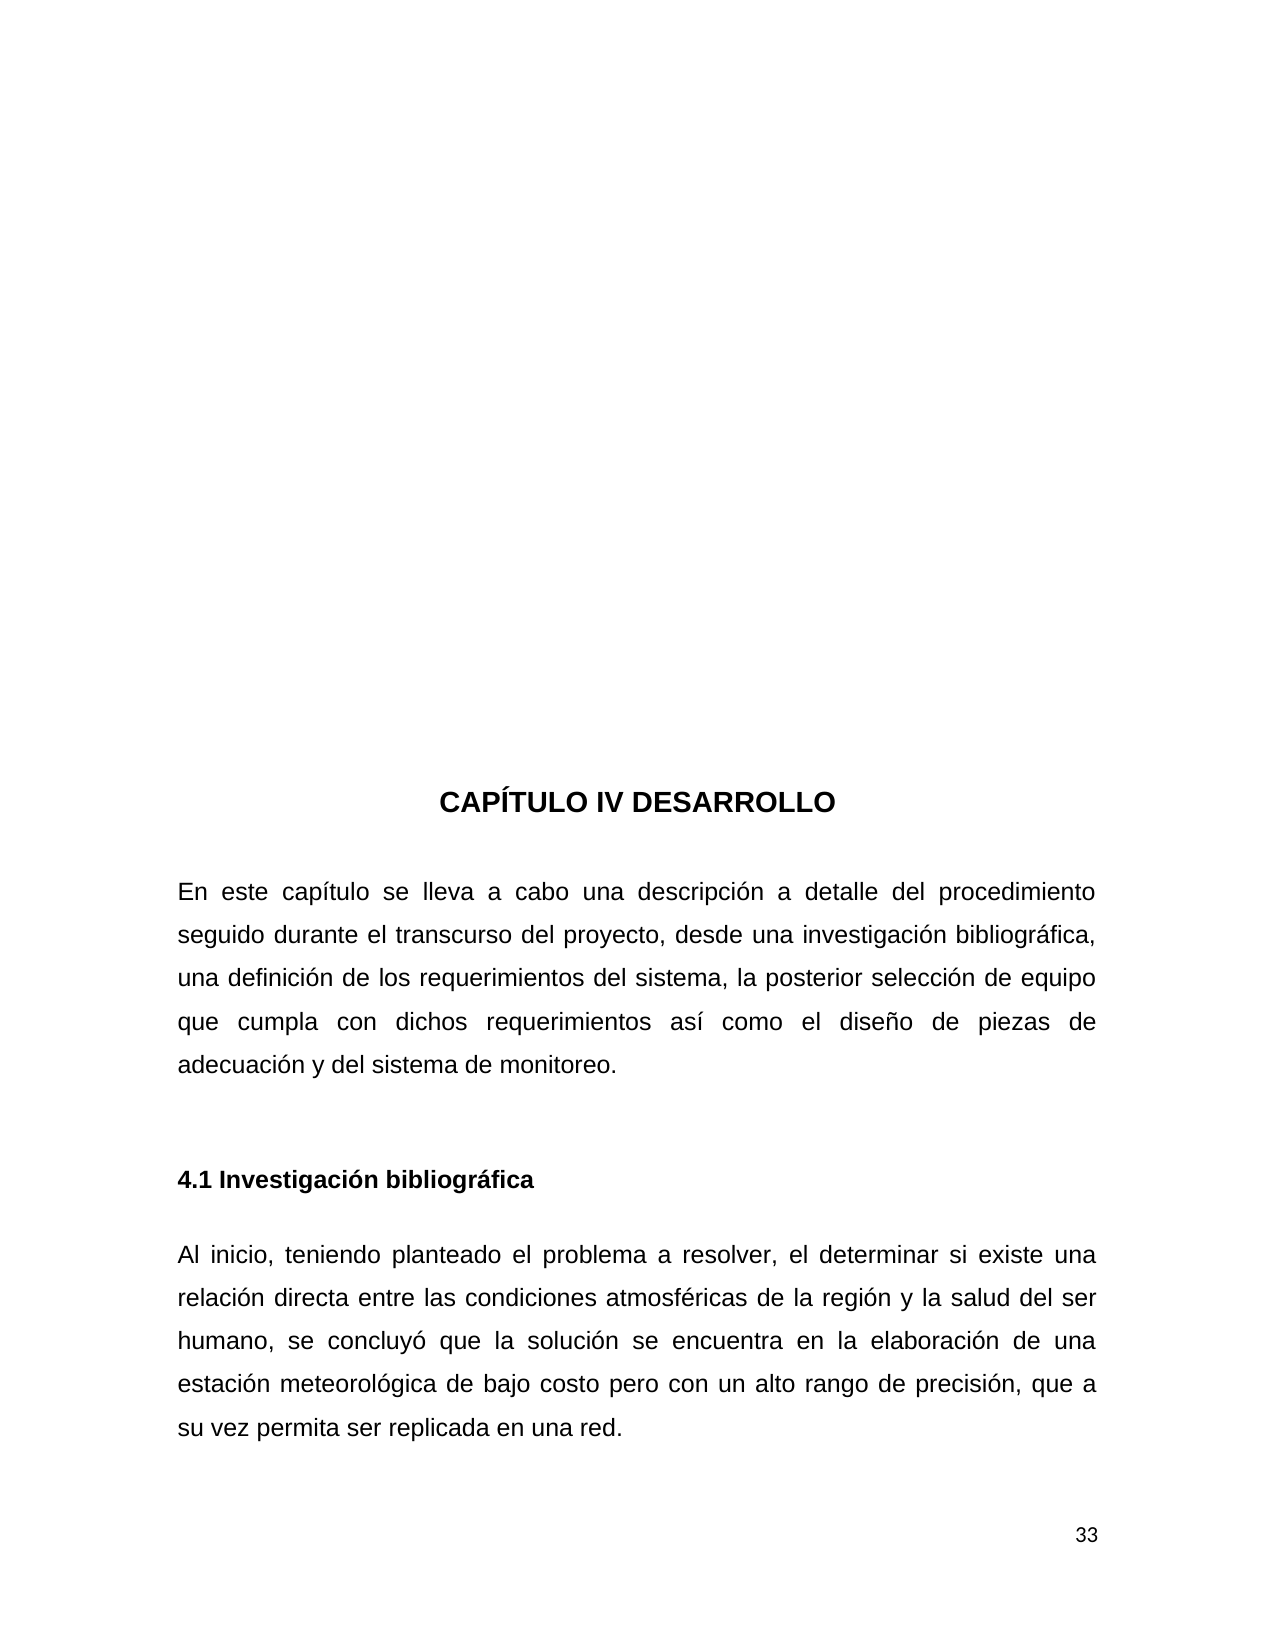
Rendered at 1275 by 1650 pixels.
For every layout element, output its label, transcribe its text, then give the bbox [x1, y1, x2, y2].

text En este capítulo se lleva a cabo una descripción a detalle del procedimiento seguido durante el transcurso del proyecto, desde una investigación bibliográfica, una definición de los requerimientos del sistema, la posterior selección de equipo que cumpla con dichos requerimientos así como el diseño de piezas de adecuación y del sistema de monitoreo. [177, 877, 1098, 1078]
text Al inicio, teniendo planteado el problema a resolver, el determinar si existe una relación directa entre las condiciones atmosféricas de la región y la salud del ser humano, se concluyó que la solución se encuentra en la elaboración de una estación meteorológica de bajo costo pero con un alto rango de precisión, que a su vez permita ser replicada en una red. [177, 1198, 1098, 1441]
subtitle 4.1 Investigación bibliográfica [177, 1164, 1098, 1193]
subtitle CAPÍTULO IV DESARROLLO [177, 786, 1098, 819]
